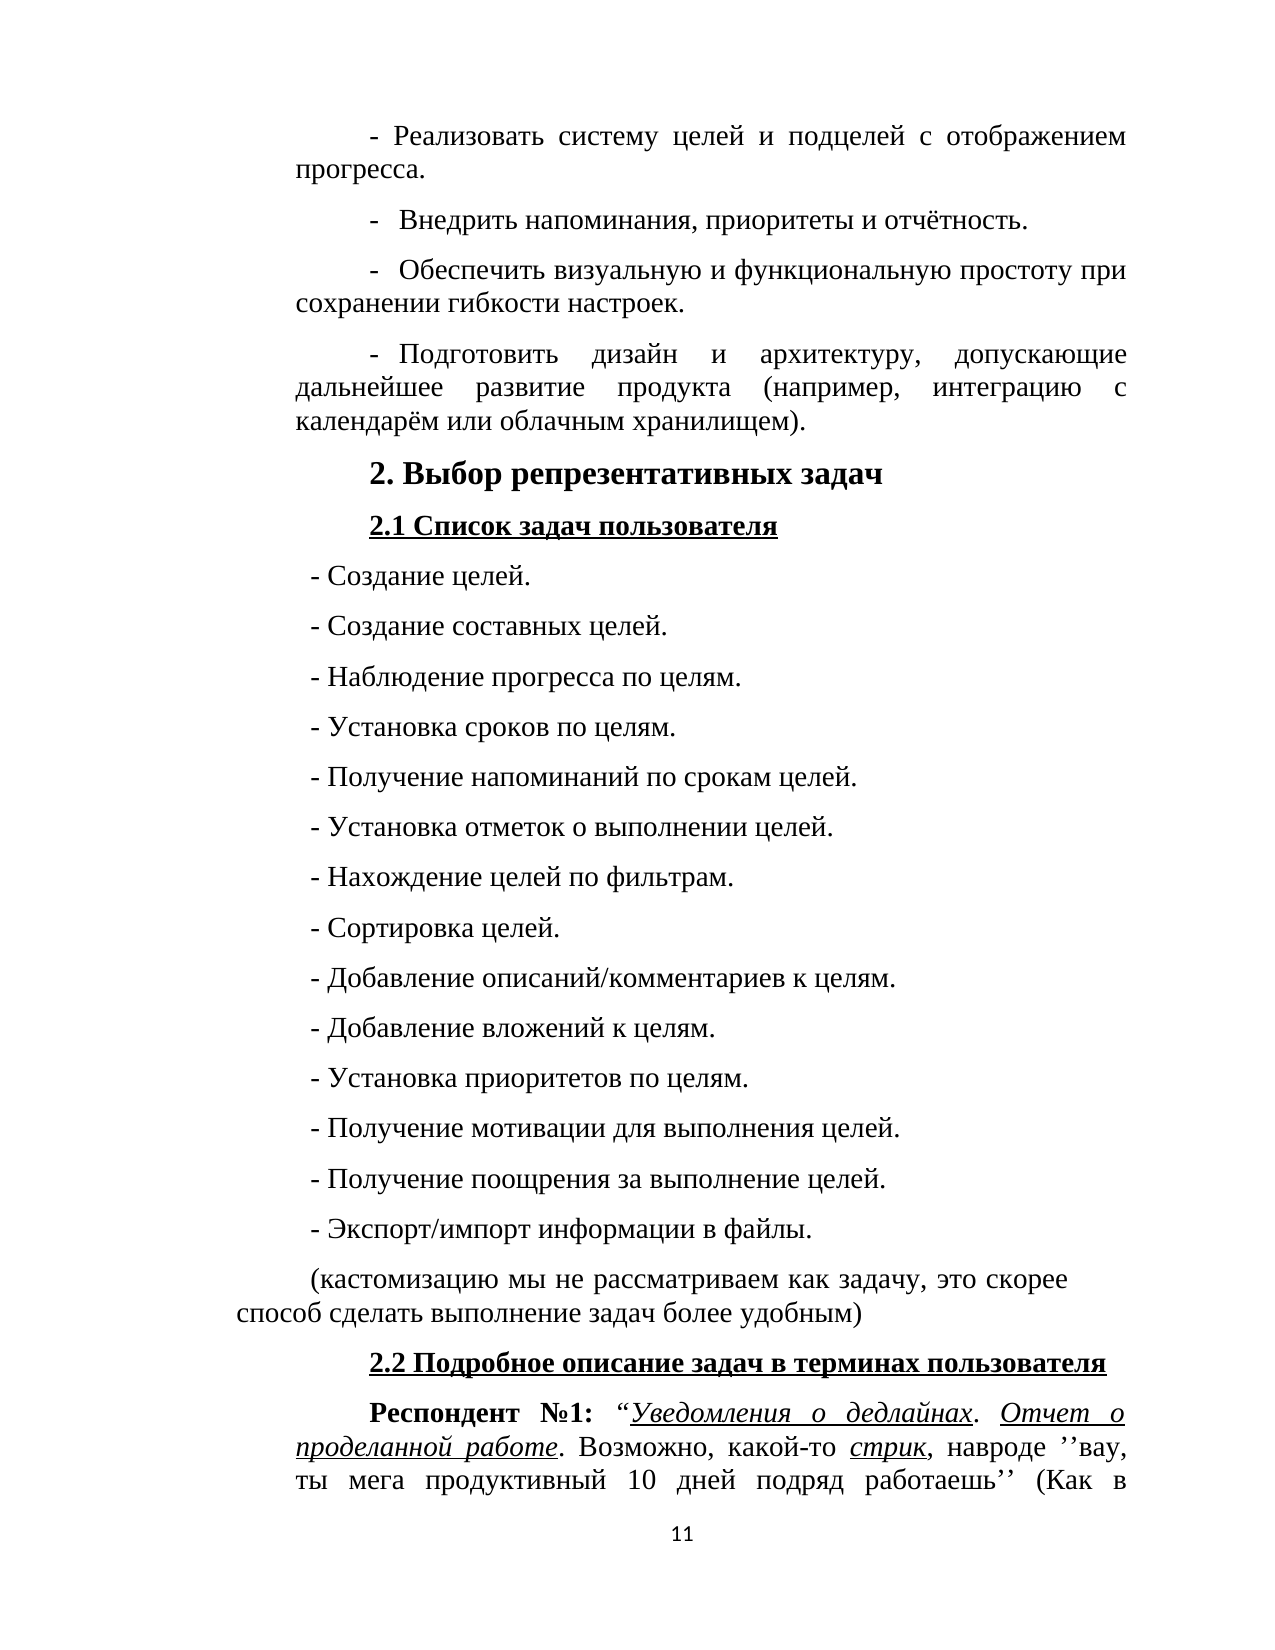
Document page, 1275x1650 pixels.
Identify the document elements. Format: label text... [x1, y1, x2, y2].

text - Получение мотивации для выполнения целей. [236, 1111, 1068, 1144]
text - Добавление вложений к целям. [236, 1010, 1068, 1044]
text - Нахождение целей по фильтрам. [236, 859, 1068, 893]
text - Сортировка целей. [236, 910, 1068, 943]
text - Получение напоминаний по срокам целей. [236, 759, 1068, 793]
text - Добавление описаний/комментариев к целям. [236, 960, 1068, 993]
text - Наблюдение прогресса по целям. [236, 659, 1068, 692]
text - Получение поощрения за выполнение целей. [236, 1161, 1068, 1194]
text - Установка приоритетов по целям. [236, 1060, 1068, 1094]
text - Экспорт/импорт информации в файлы. [236, 1211, 1068, 1244]
text 2.2 Подробное описание задач в терминах пользователя [295, 1345, 1127, 1378]
text - Подготовить дизайн и архитектуру, допускающие дальнейшее развитие продукта (например, интеграцию с календарём или облачным хранилищем). [295, 336, 1127, 436]
text - Создание целей. [236, 558, 1068, 592]
text - Внедрить напоминания, приоритеты и отчётность. [295, 202, 1127, 235]
text 2.1 Список задач пользователя [295, 508, 1127, 542]
text - Создание составных целей. [236, 608, 1068, 642]
text - Обеспечить визуальную и функциональную простоту при сохранении гибкости настроек. [295, 252, 1127, 319]
text - Реализовать систему целей и подцелей с отображением прогресса. [295, 118, 1127, 185]
text 2. Выбор репрезентативных задач [295, 453, 1127, 491]
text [295, 1395, 1127, 1496]
text - Установка сроков по целям. [236, 709, 1068, 742]
text (кастомизацию мы не рассматриваем как задачу, это скорее способ сделать выполнение задач более удобным) [236, 1261, 1068, 1328]
text - Установка отметок о выполнении целей. [236, 809, 1068, 843]
